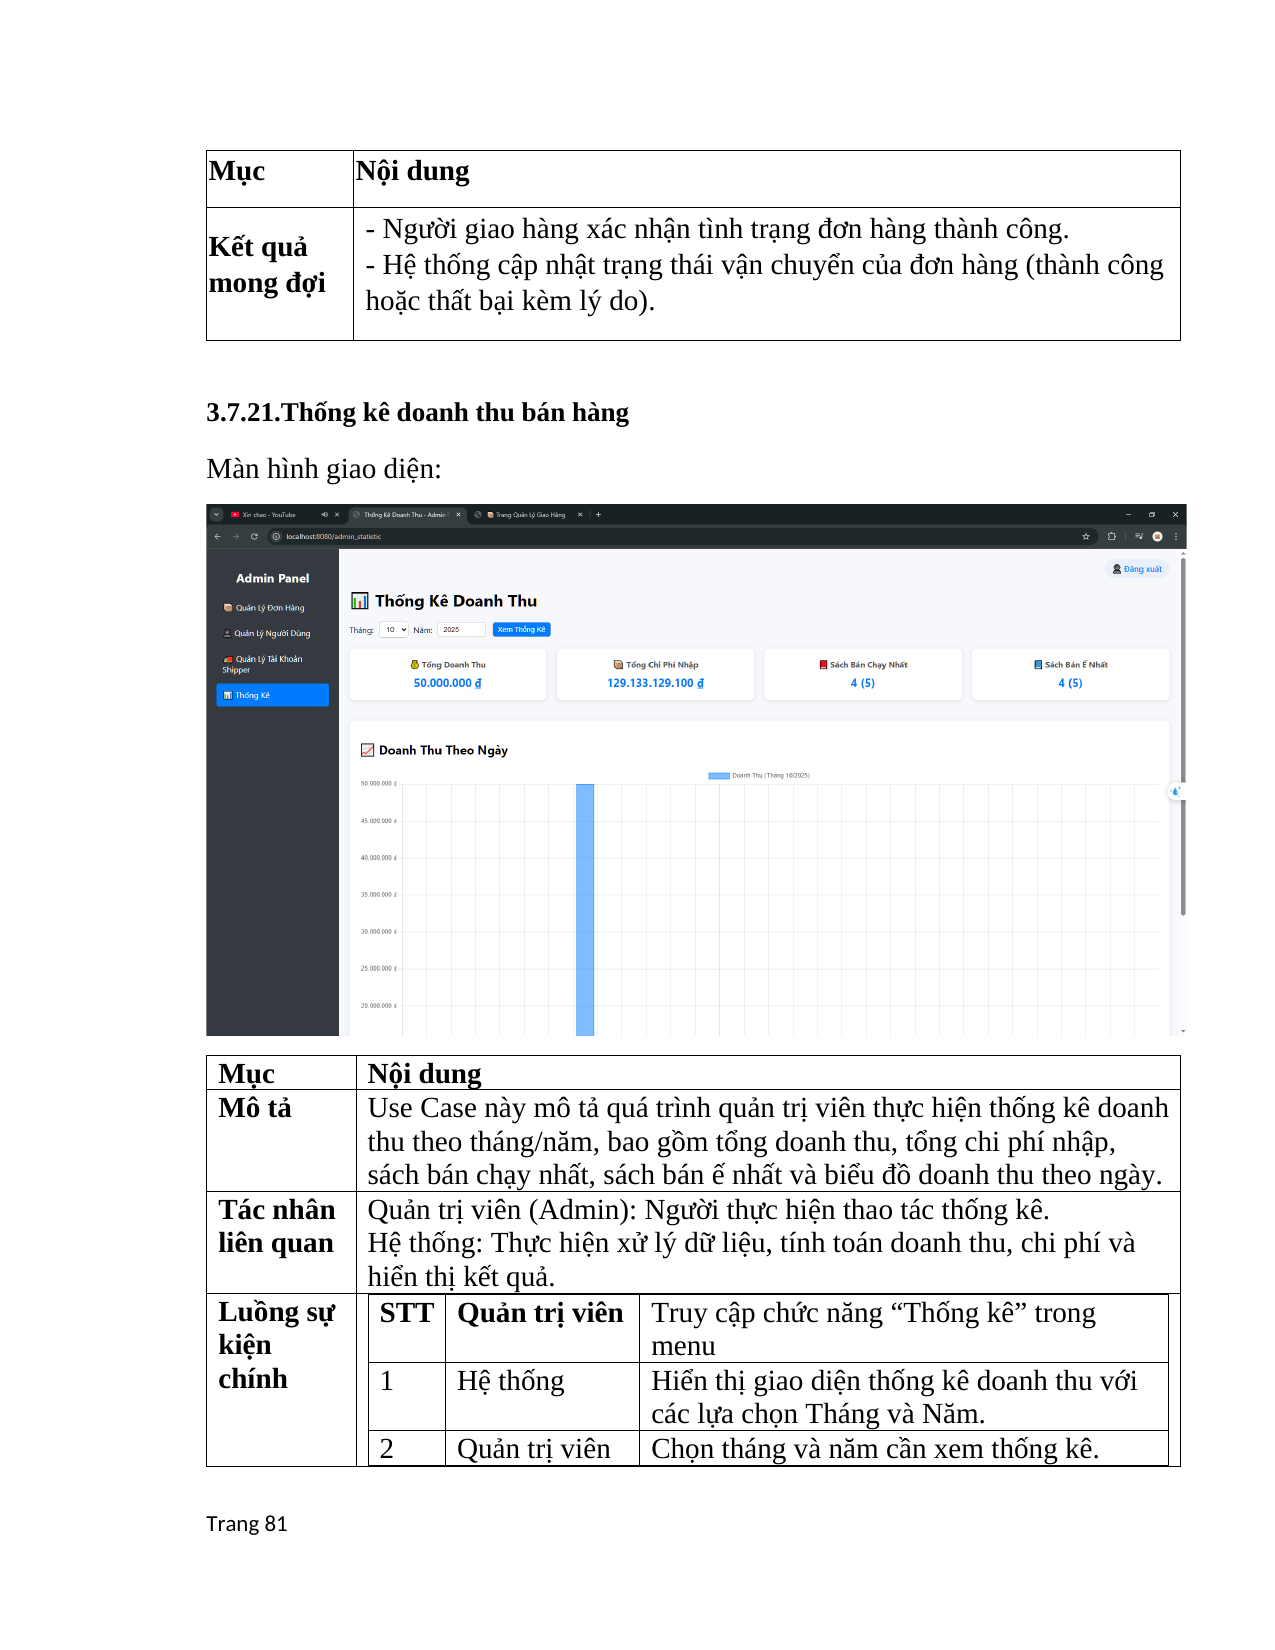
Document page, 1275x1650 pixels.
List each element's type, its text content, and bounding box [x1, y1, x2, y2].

table_cell [640, 1363, 1168, 1430]
table_cell [369, 1363, 445, 1430]
table_cell [354, 208, 1180, 339]
table_cell [446, 1363, 639, 1430]
table_cell Kết quả mong đợi [207, 208, 353, 339]
table_cell [446, 1431, 639, 1465]
table_cell Use Case này mô tả quá trình quản trị viên thực hiện thống kê doanh thu theo tháng/năm, bao gồm tổng doanh thu, tổng chi phí nhập, sách bán chạy nhất, sách bán ế nhất và biểu đồ doanh thu theo ngày. [357, 1090, 1180, 1191]
table_cell Quản trị viên (Admin): Người thực hiện thao tác thống kê. Hệ thống: Thực hiện xử lý dữ liệu, tính toán doanh thu, chi phí và hiển thị kết quả. [357, 1192, 1180, 1293]
table_cell Tác nhân liên quan [207, 1192, 356, 1293]
table_cell Luồng sự kiện chính [207, 1294, 356, 1466]
table_cell [640, 1295, 1168, 1362]
table_cell Mô tả [207, 1090, 356, 1191]
picture [206, 504, 1187, 1036]
table_header Nội dung [357, 1056, 1180, 1089]
table_cell [1169, 1294, 1180, 1466]
table_header Mục [207, 151, 353, 207]
text Màn hình giao diện: [206, 452, 1187, 485]
table_header Nội dung [354, 151, 1180, 207]
table_header Mục [207, 1056, 356, 1089]
table_cell [446, 1295, 639, 1362]
table_cell [369, 1295, 445, 1362]
subtitle 3.7.21.Thống kê doanh thu bán hàng [206, 402, 1187, 427]
table_cell [369, 1431, 445, 1465]
table_cell [357, 1294, 368, 1466]
table_cell [640, 1431, 1168, 1465]
